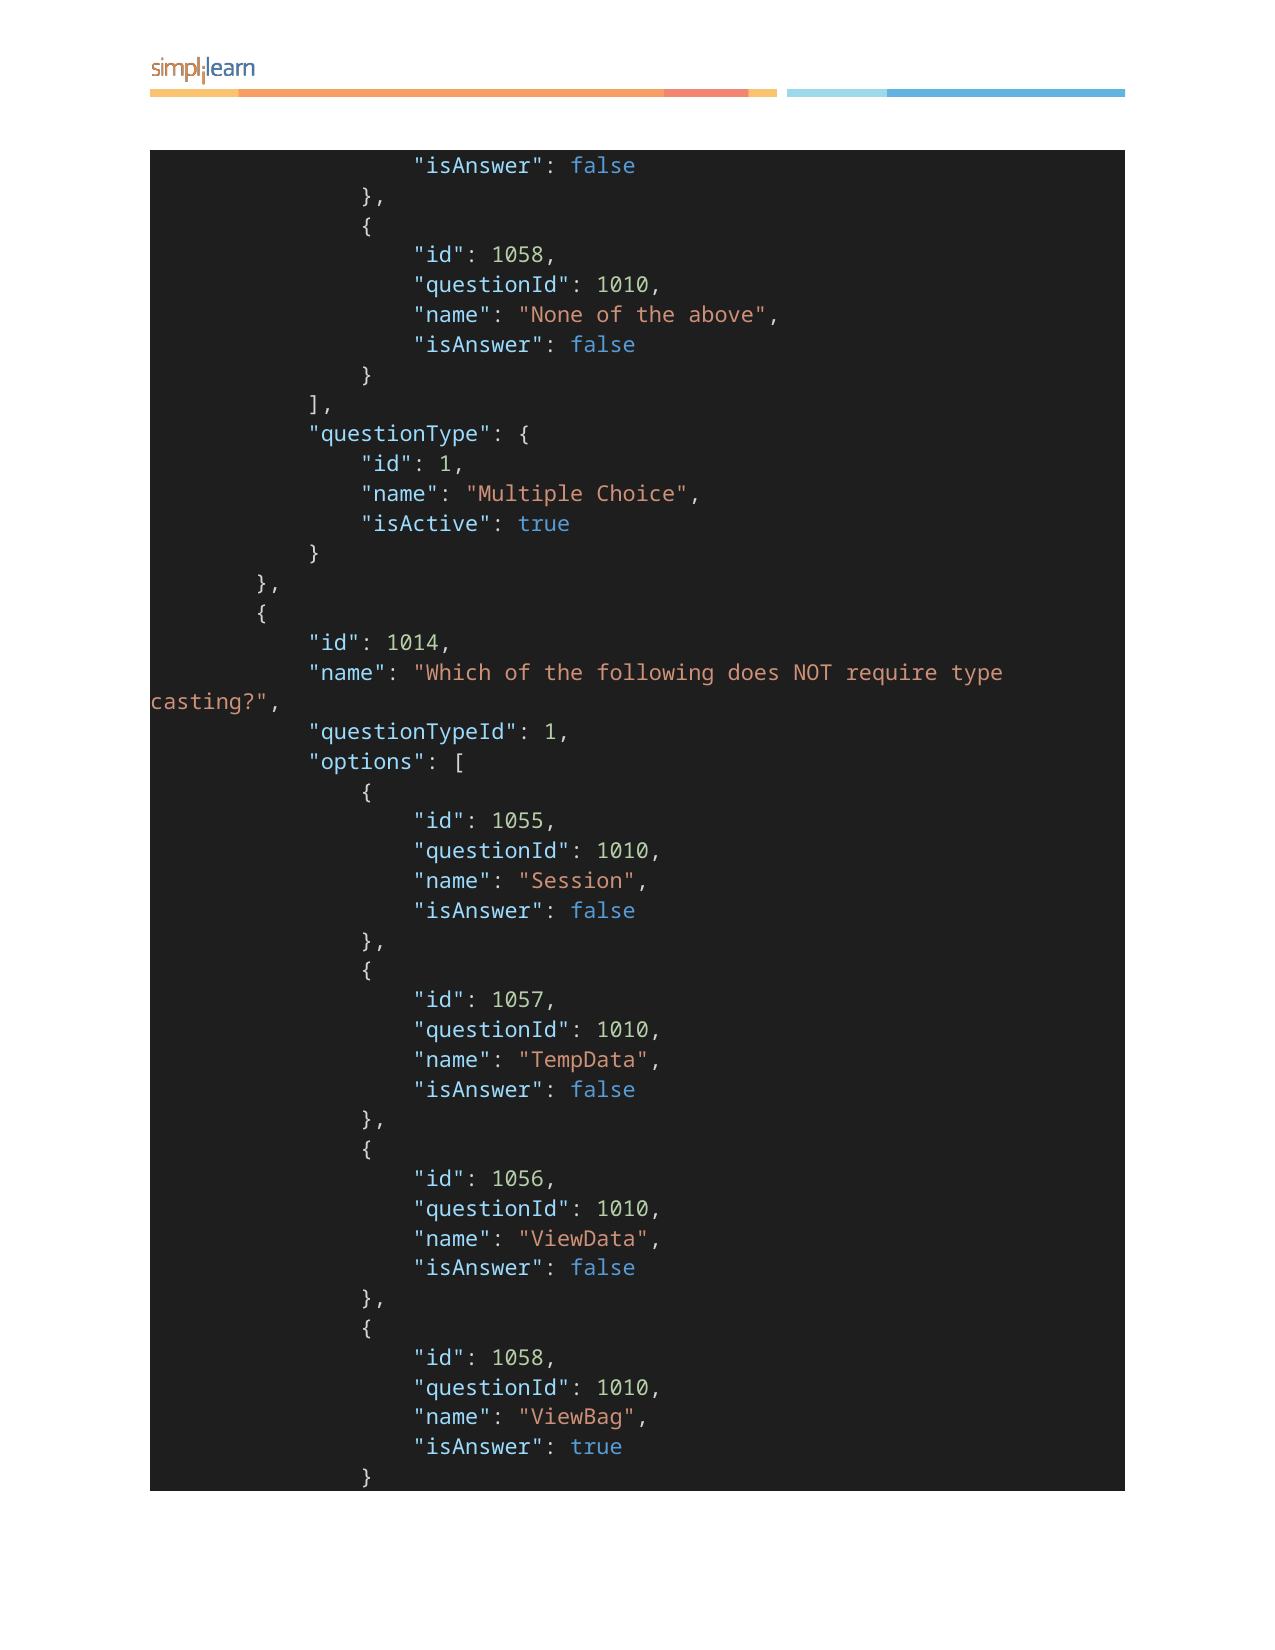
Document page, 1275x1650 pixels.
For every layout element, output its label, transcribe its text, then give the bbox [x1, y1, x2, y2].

text "id": 1058, [150, 1342, 1125, 1371]
text }, [150, 924, 1125, 954]
text "questionId": 1010, [150, 1193, 1125, 1222]
text "name": "Session", [150, 865, 1125, 895]
text { [150, 1312, 1125, 1342]
text } [150, 1461, 1125, 1491]
text "name": "Which of the following does NOT require type casting?", [150, 656, 1125, 716]
text "questionTypeId": 1, [150, 716, 1125, 746]
text }, [150, 1103, 1125, 1133]
picture [150, 52, 1125, 97]
text "isActive": true [150, 507, 1125, 537]
text "isAnswer": true [150, 1431, 1125, 1461]
text { [150, 776, 1125, 805]
text "id": 1055, [150, 805, 1125, 835]
text "questionId": 1010, [150, 835, 1125, 865]
text "isAnswer": false [150, 895, 1125, 924]
text }, [150, 567, 1125, 597]
text "questionId": 1010, [150, 1014, 1125, 1044]
text "name": "TempData", [150, 1044, 1125, 1073]
text } [150, 358, 1125, 388]
text { [150, 209, 1125, 239]
text "id": 1014, [150, 627, 1125, 656]
text } [150, 537, 1125, 567]
text "id": 1056, [150, 1163, 1125, 1193]
text "name": "ViewData", [150, 1222, 1125, 1252]
text }, [150, 180, 1125, 209]
text "name": "ViewBag", [150, 1401, 1125, 1431]
text "questionId": 1010, [150, 269, 1125, 299]
text ], [150, 388, 1125, 418]
text "name": "Multiple Choice", [150, 478, 1125, 507]
text "isAnswer": false [150, 1252, 1125, 1282]
text "id": 1, [150, 448, 1125, 478]
text "isAnswer": false [150, 1073, 1125, 1103]
text { [150, 954, 1125, 984]
text "questionId": 1010, [150, 1371, 1125, 1401]
text "isAnswer": false [150, 329, 1125, 358]
text "id": 1057, [150, 984, 1125, 1014]
text "id": 1058, [150, 239, 1125, 269]
text "questionType": { [150, 418, 1125, 448]
text }, [150, 1282, 1125, 1312]
text "isAnswer": false [150, 150, 1125, 180]
text { [150, 1133, 1125, 1163]
text "options": [ [150, 746, 1125, 776]
text "name": "None of the above", [150, 299, 1125, 329]
text { [150, 597, 1125, 627]
